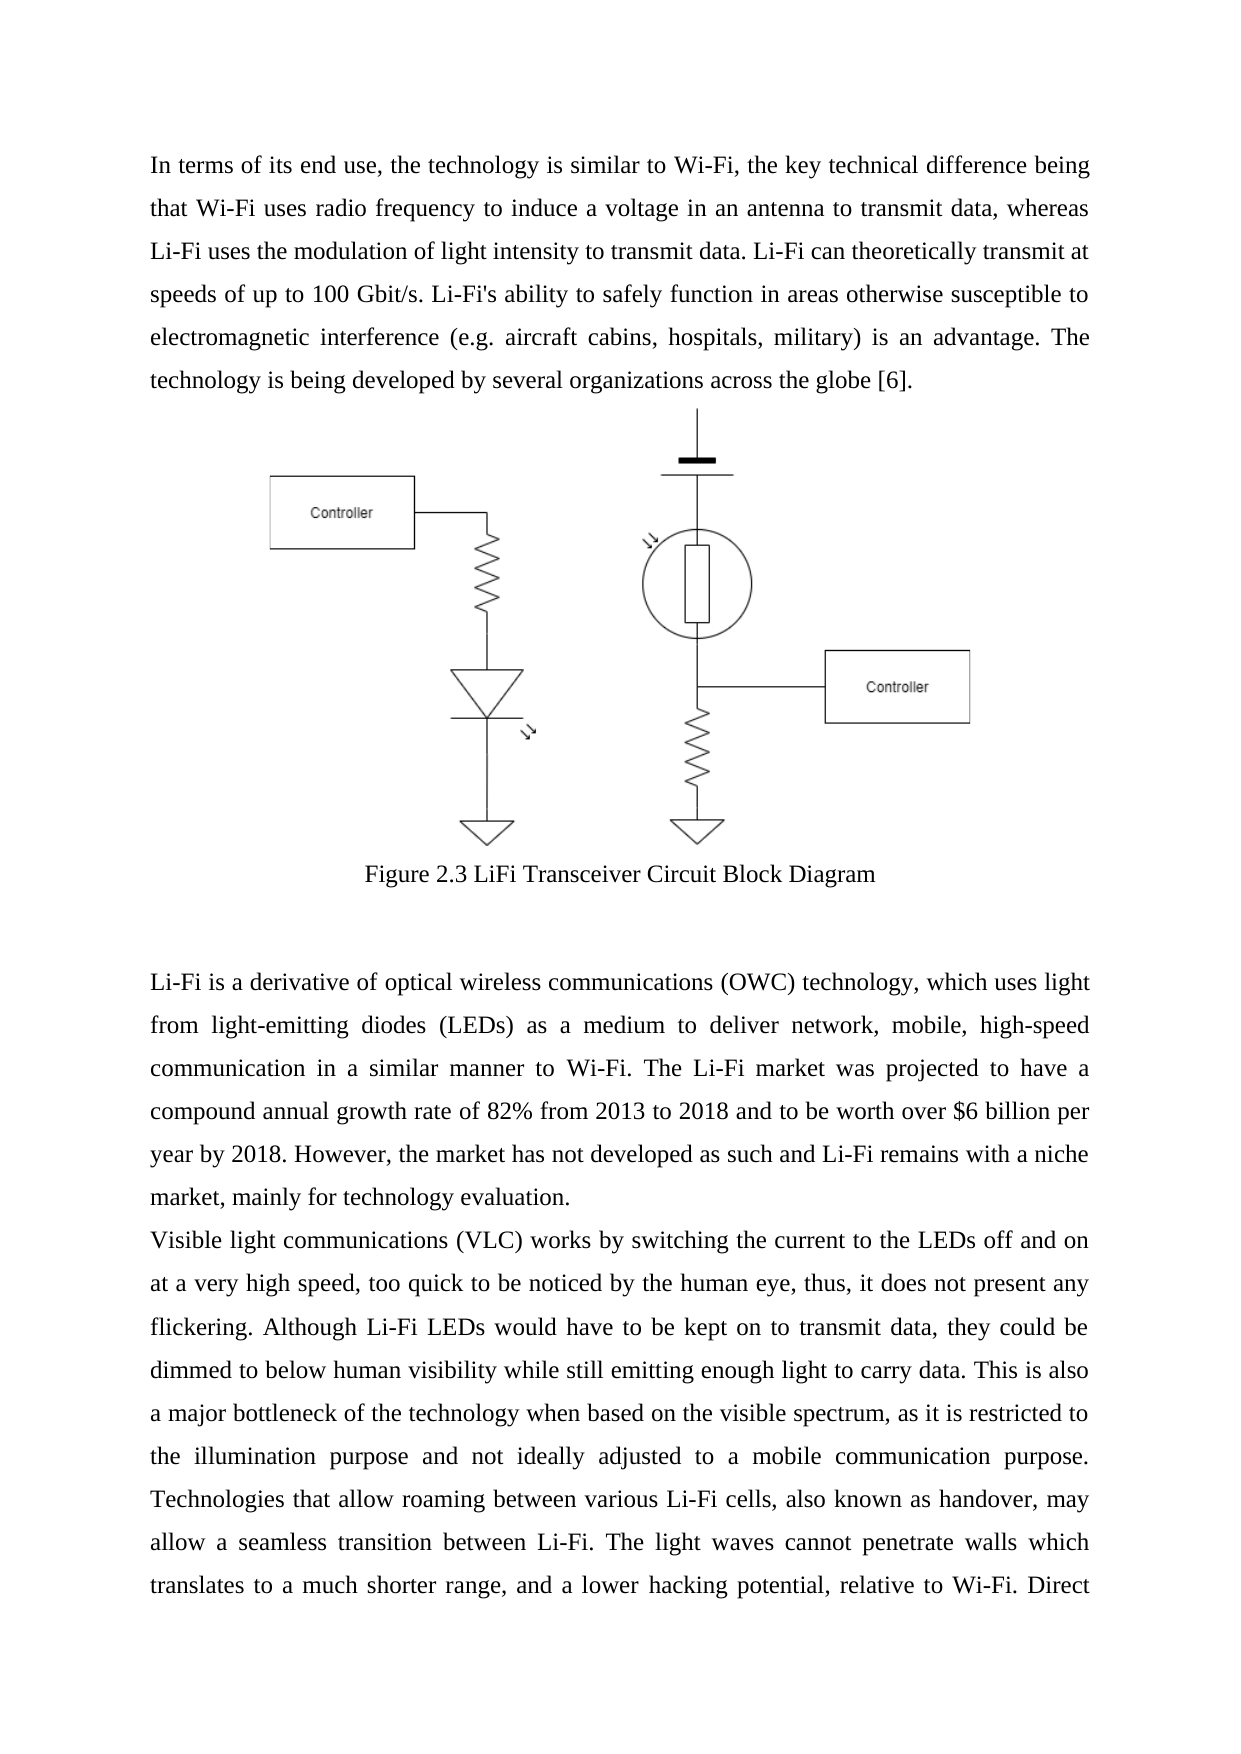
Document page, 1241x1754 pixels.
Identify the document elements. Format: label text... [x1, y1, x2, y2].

text In terms of its end use, the technology is similar to Wi-Fi, the key technical difference being that Wi-Fi uses radio frequency to induce a voltage in an antenna to transmit data, whereas Li-Fi uses the modulation of light intensity to transmit data. Li-Fi can theoretically transmit at speeds of up to 100 Gbit/s. Li-Fi's ability to safely function in areas otherwise susceptible to electromagnetic interference (e.g. aircraft cabins, hospitals, military) is an advantage. The technology is being developed by several organizations across the globe. [150, 150, 1090, 394]
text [150, 1225, 1090, 1599]
text Figure 2.3 LiFi Transceiver Circuit Block Diagram [150, 859, 1090, 888]
picture [269, 408, 971, 846]
text Li-Fi is a derivative of optical wireless communications (OWC) technology, which uses light from light-emitting diodes (LEDs) as a medium to deliver network, mobile, high-speed communication in a similar manner to Wi-Fi. The Li-Fi market was projected to have a compound annual growth rate of 82% from 2013 to 2018 and to be worth over $6 billion per year by 2018. However, the market has not developed as such and Li-Fi remains with a niche market, mainly for technology evaluation. [150, 967, 1090, 1211]
